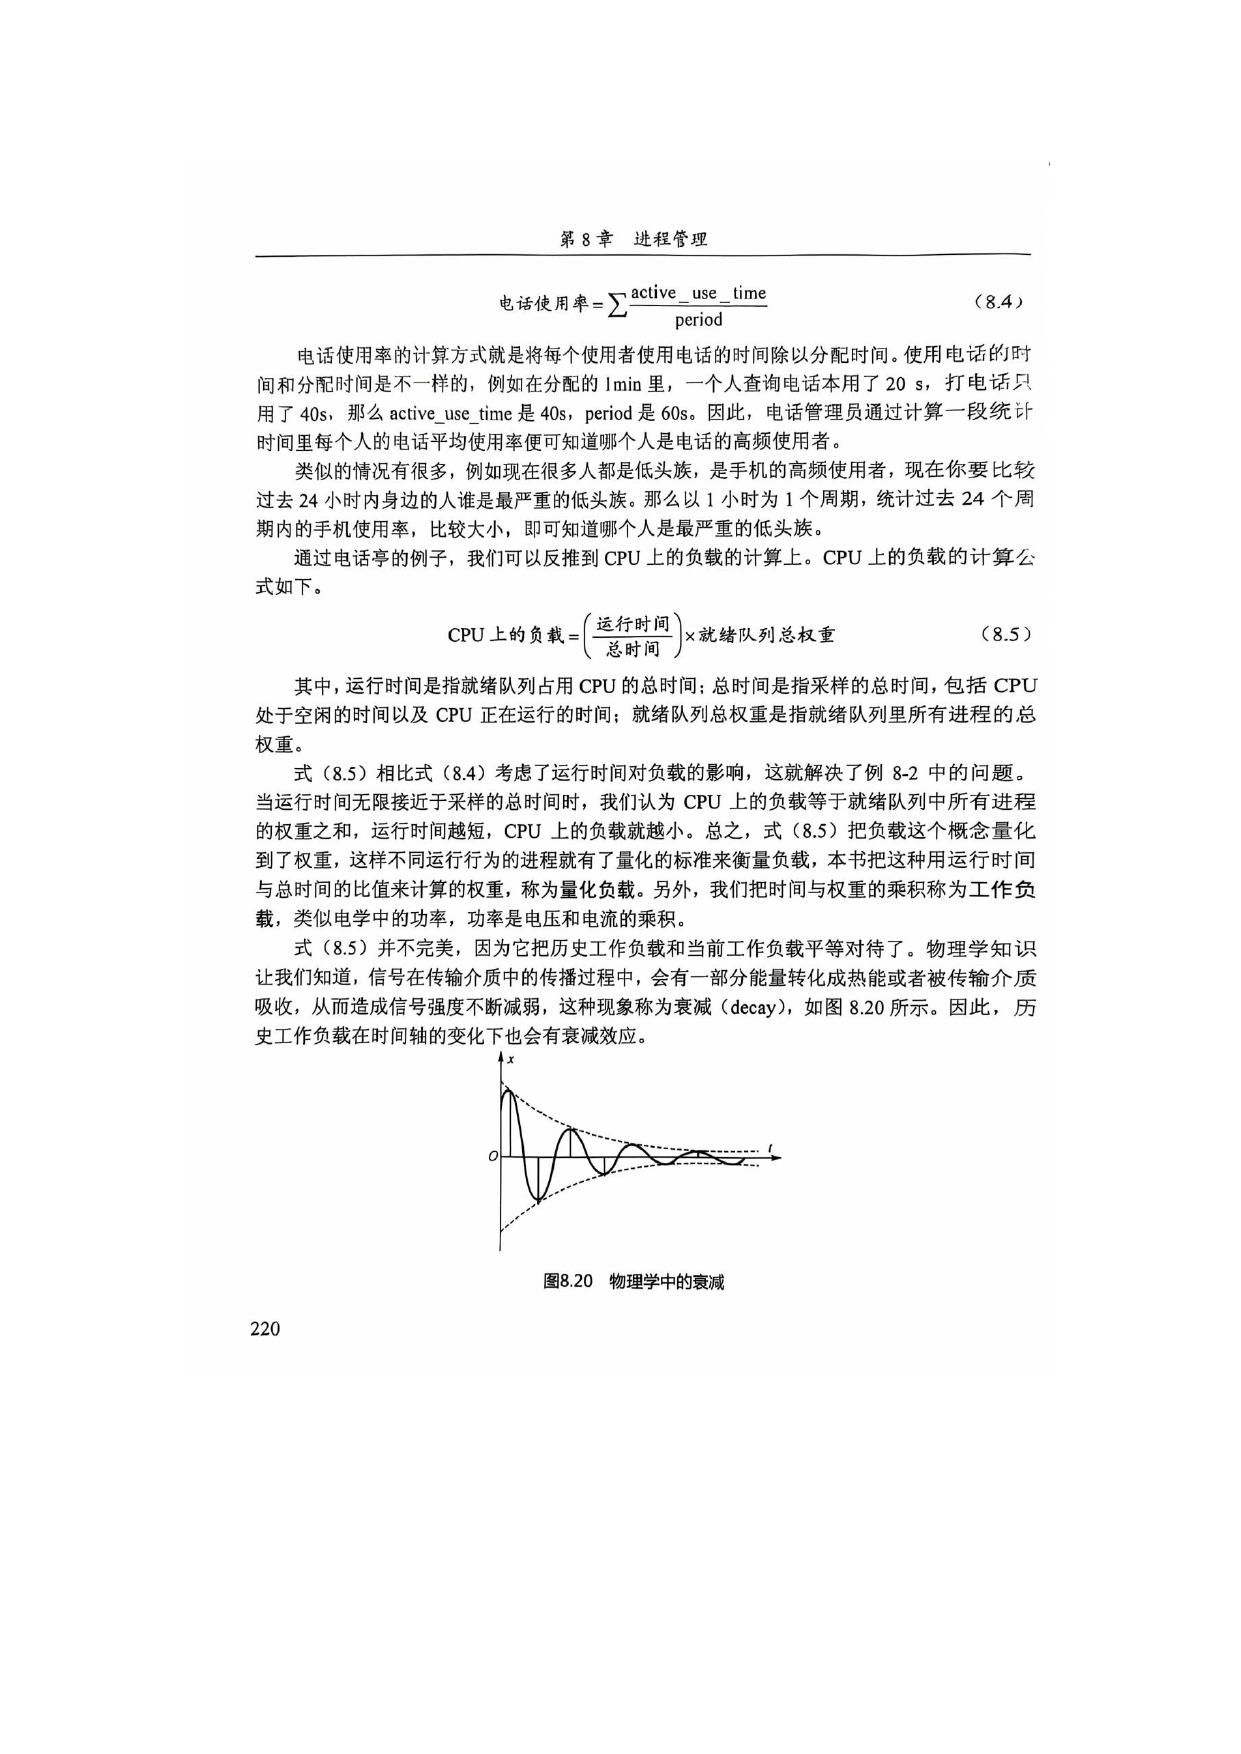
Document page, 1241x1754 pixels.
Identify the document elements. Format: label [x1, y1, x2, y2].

picture [187, 162, 1050, 1376]
